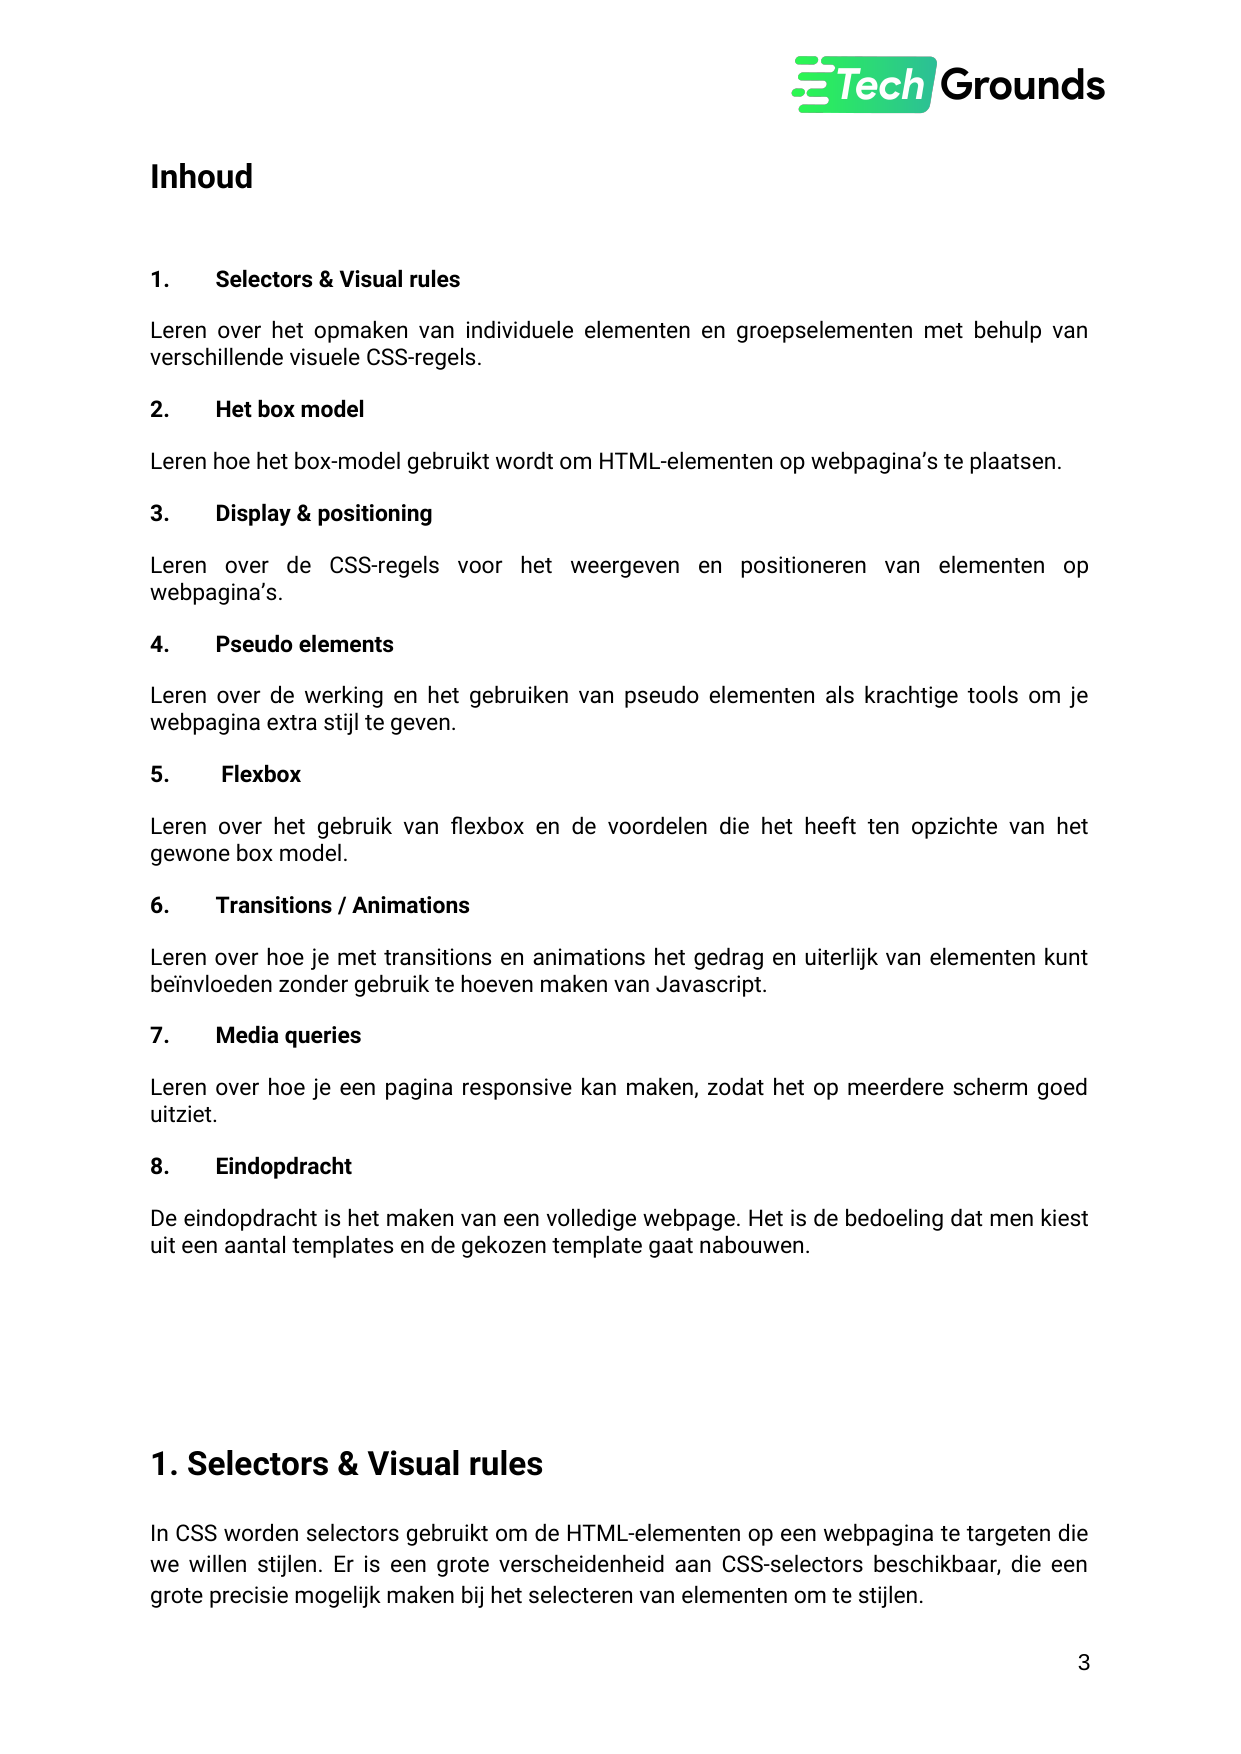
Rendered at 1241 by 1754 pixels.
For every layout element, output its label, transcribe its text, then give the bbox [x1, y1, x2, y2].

text Leren over de werking en het gebruiken van pseudo elementen als krachtige tools om je webpagina extra stijl te geven. [150, 683, 1090, 736]
text Leren over hoe je een pagina responsive kan maken, zodat het op meerdere scherm goed uitziet. [150, 1074, 1090, 1128]
text In CSS worden selectors gebruikt om de HTML-elementen op een webpagina te targeten die we willen stijlen. Er is een grote verscheidenheid aan CSS-selectors beschikbaar, die een grote precisie mogelijk maken bij het selecteren van elementen om te stijlen. [150, 1520, 1090, 1609]
text 1. Selectors & Visual rules [150, 266, 1090, 293]
text Leren hoe het box-model gebruikt wordt om HTML-elementen op webpagina’s te plaatsen. [150, 448, 1090, 475]
text Leren over de CSS-regels voor het weergeven en positioneren van elementen op webpagina’s. [150, 552, 1090, 606]
text De eindopdracht is het maken van een volledige webpage. Het is de bedoeling dat men kiest uit een aantal templates en de gekozen template gaat nabouwen. [150, 1205, 1090, 1259]
text 4. Pseudo elements [150, 631, 1090, 658]
text 7. Media queries [150, 1023, 1090, 1049]
text Leren over hoe je met transitions en animations het gedrag en uiterlijk van elementen kunt beïnvloeden zonder gebruik te hoeven maken van Javascript. [150, 944, 1090, 998]
text 8. Eindopdracht [150, 1153, 1090, 1180]
text 5. Flexbox [150, 761, 1090, 788]
text 3. Display & positioning [150, 500, 1090, 527]
text Leren over het opmaken van individuele elementen en groepselementen met behulp van verschillende visuele CSS-regels. [150, 318, 1090, 371]
text 1. Selectors & Visual rules [150, 1445, 1090, 1484]
text 2. Het box model [150, 396, 1090, 423]
text 6. Transitions / Animations [150, 892, 1090, 919]
text Inhoud [150, 157, 1090, 196]
picture [788, 42, 1109, 128]
text Leren over het gebruik van flexbox en de voordelen die het heeft ten opzichte van het gewone box model. [150, 813, 1090, 867]
